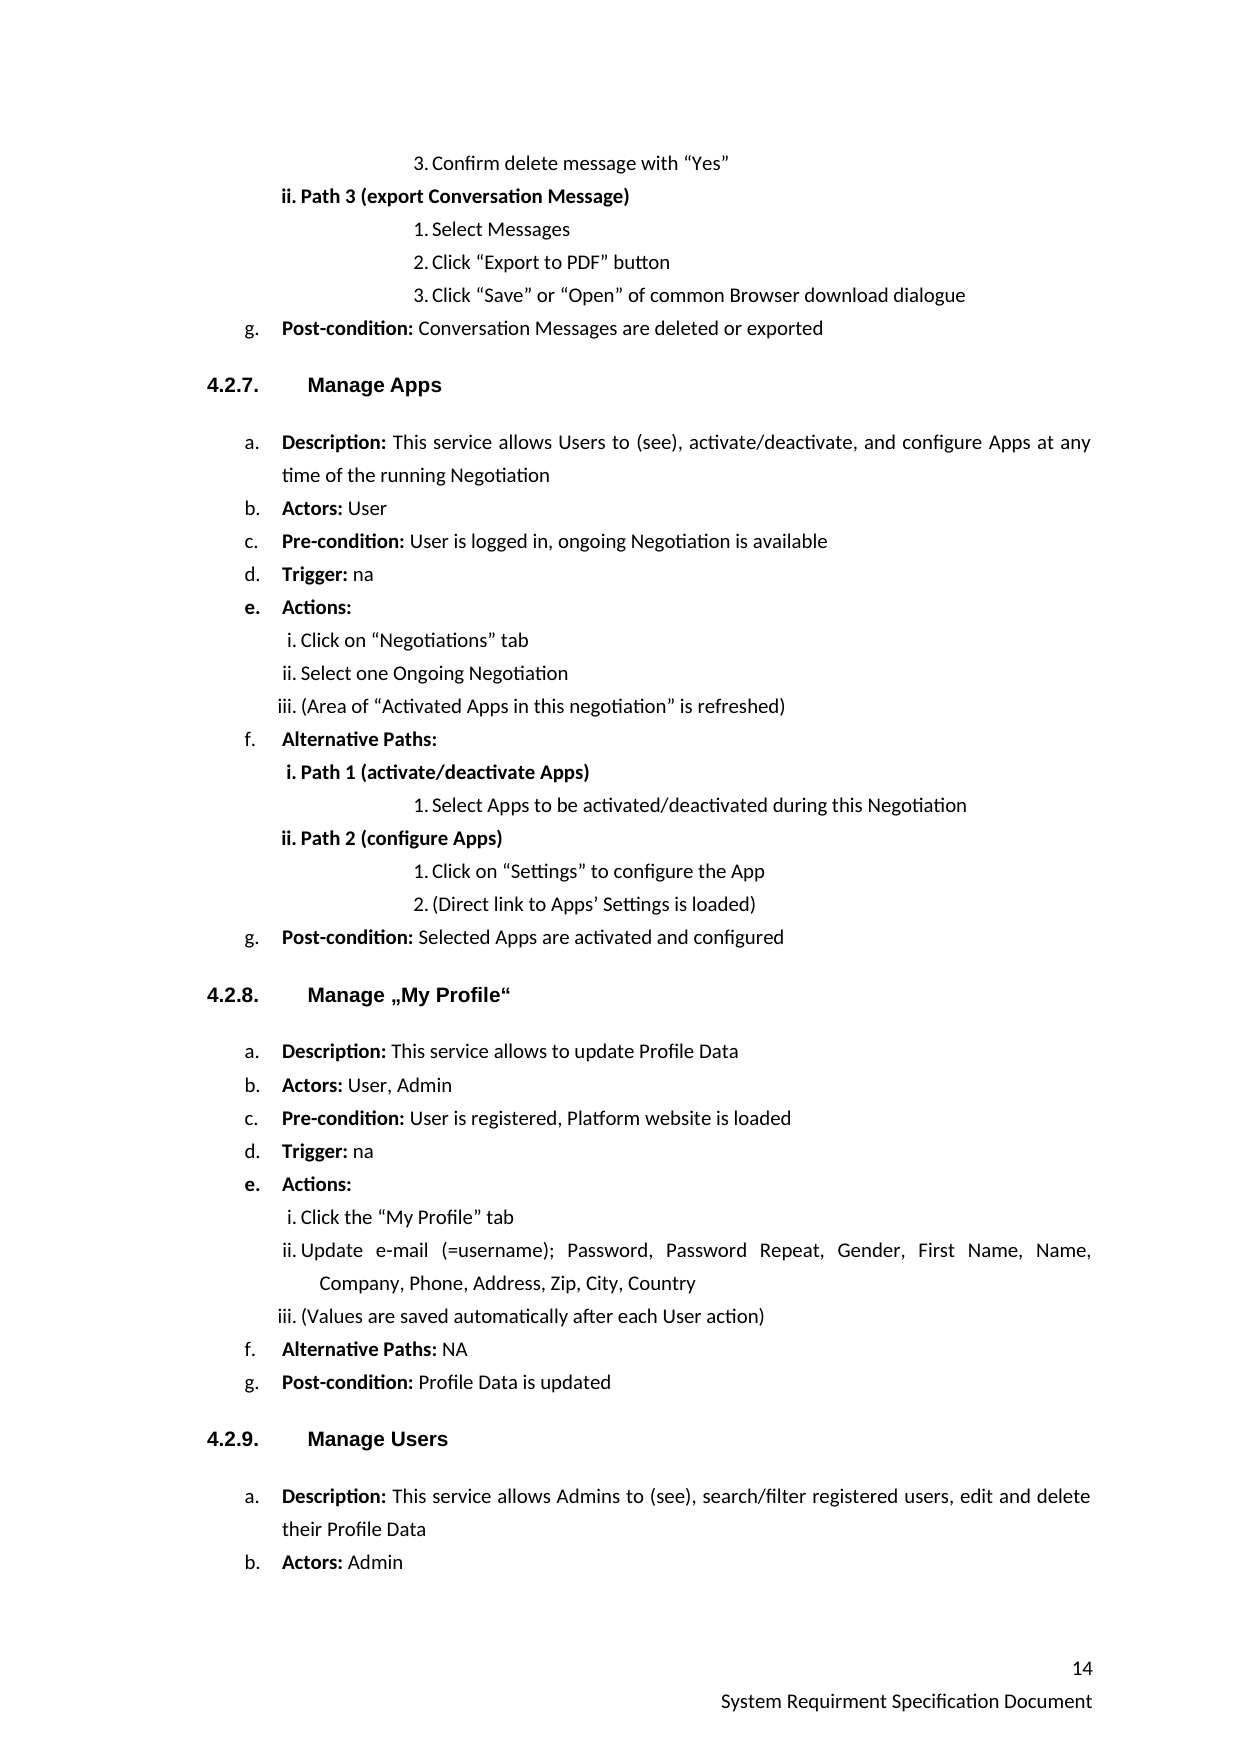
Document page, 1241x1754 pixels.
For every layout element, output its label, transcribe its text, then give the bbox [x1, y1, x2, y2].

subtitle Manage „My Profile“ [207, 983, 1092, 1007]
list Post-condition: Selected Apps are activated and configured [244, 924, 1092, 950]
list Pre-condition: User is logged in, ongoing Negotiation is available [244, 528, 1092, 554]
list Description: This service allows Users to (see), activate/deactivate, and configure Apps at any time of the running Negotiation [244, 429, 1092, 488]
list (Values are saved automatically after each User action) [297, 1303, 1092, 1328]
list Click “Export to PDF” button [413, 249, 1092, 274]
list Click on “Settings” to configure the App [413, 858, 1092, 884]
list Post-condition: Conversation Messages are deleted or exported [244, 315, 1092, 341]
subtitle Manage Apps [207, 373, 1092, 397]
list Pre-condition: User is registered, Platform website is loaded [244, 1105, 1092, 1130]
list Actors: User [244, 495, 1092, 521]
list Select Messages [413, 216, 1092, 241]
list Path 1 (activate/deactivate Apps) [297, 759, 1092, 785]
list (Direct link to Apps’ Settings is loaded) [413, 892, 1092, 917]
list Alternative Paths: NA [244, 1336, 1092, 1361]
list Click the “My Profile” tab [297, 1204, 1092, 1229]
list Click “Save” or “Open” of common Browser download dialogue [413, 282, 1092, 307]
list Actions: [244, 594, 1092, 620]
list Actors: Admin [244, 1549, 1092, 1574]
list Post-condition: Profile Data is updated [244, 1369, 1092, 1394]
subtitle Manage Users [207, 1427, 1092, 1451]
list Confirm delete message with “Yes” [413, 150, 1092, 175]
list (Area of “Activated Apps in this negotiation” is refreshed) [297, 693, 1092, 719]
list Path 3 (export Conversation Message) [297, 183, 1092, 208]
list Path 2 (configure Apps) [297, 826, 1092, 851]
list Description: This service allows to update Profile Data [244, 1039, 1092, 1064]
list Actors: User, Admin [244, 1072, 1092, 1097]
list Description: This service allows Admins to (see), search/filter registered users, edit and delete their Profile Data [244, 1483, 1092, 1542]
list Actions: [244, 1171, 1092, 1196]
list Trigger: na [244, 561, 1092, 587]
list Select one Ongoing Negotiation [297, 660, 1092, 686]
list Alternative Paths: [244, 726, 1092, 752]
list Click on “Negotiations” tab [297, 627, 1092, 653]
list Select Apps to be activated/deactivated during this Negotiation [413, 792, 1092, 818]
list Trigger: na [244, 1138, 1092, 1163]
list Update e-mail (=username); Password, Password Repeat, Gender, First Name, Name, Company, Phone, Address, Zip, City, Country [297, 1237, 1092, 1295]
